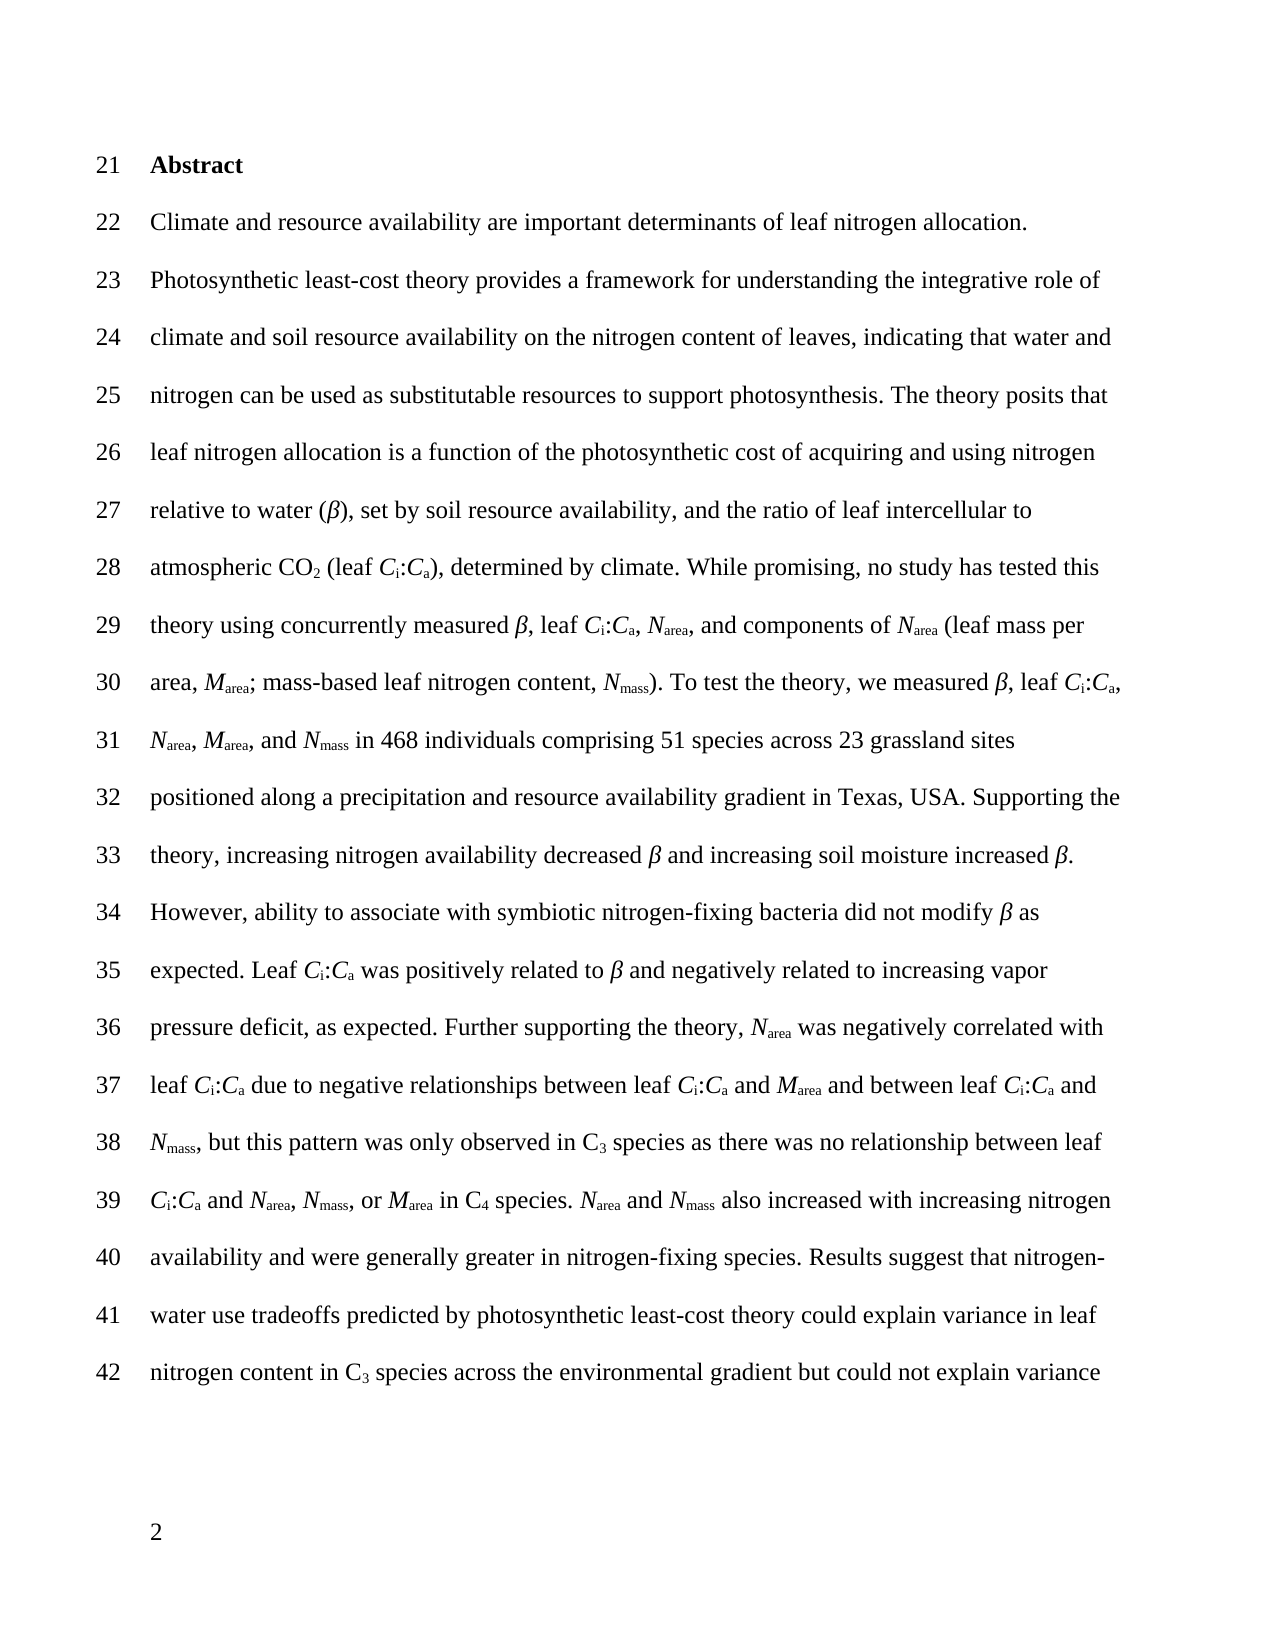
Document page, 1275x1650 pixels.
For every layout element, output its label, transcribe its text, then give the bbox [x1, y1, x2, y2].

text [150, 207, 1125, 1386]
text Abstract [150, 150, 1125, 179]
